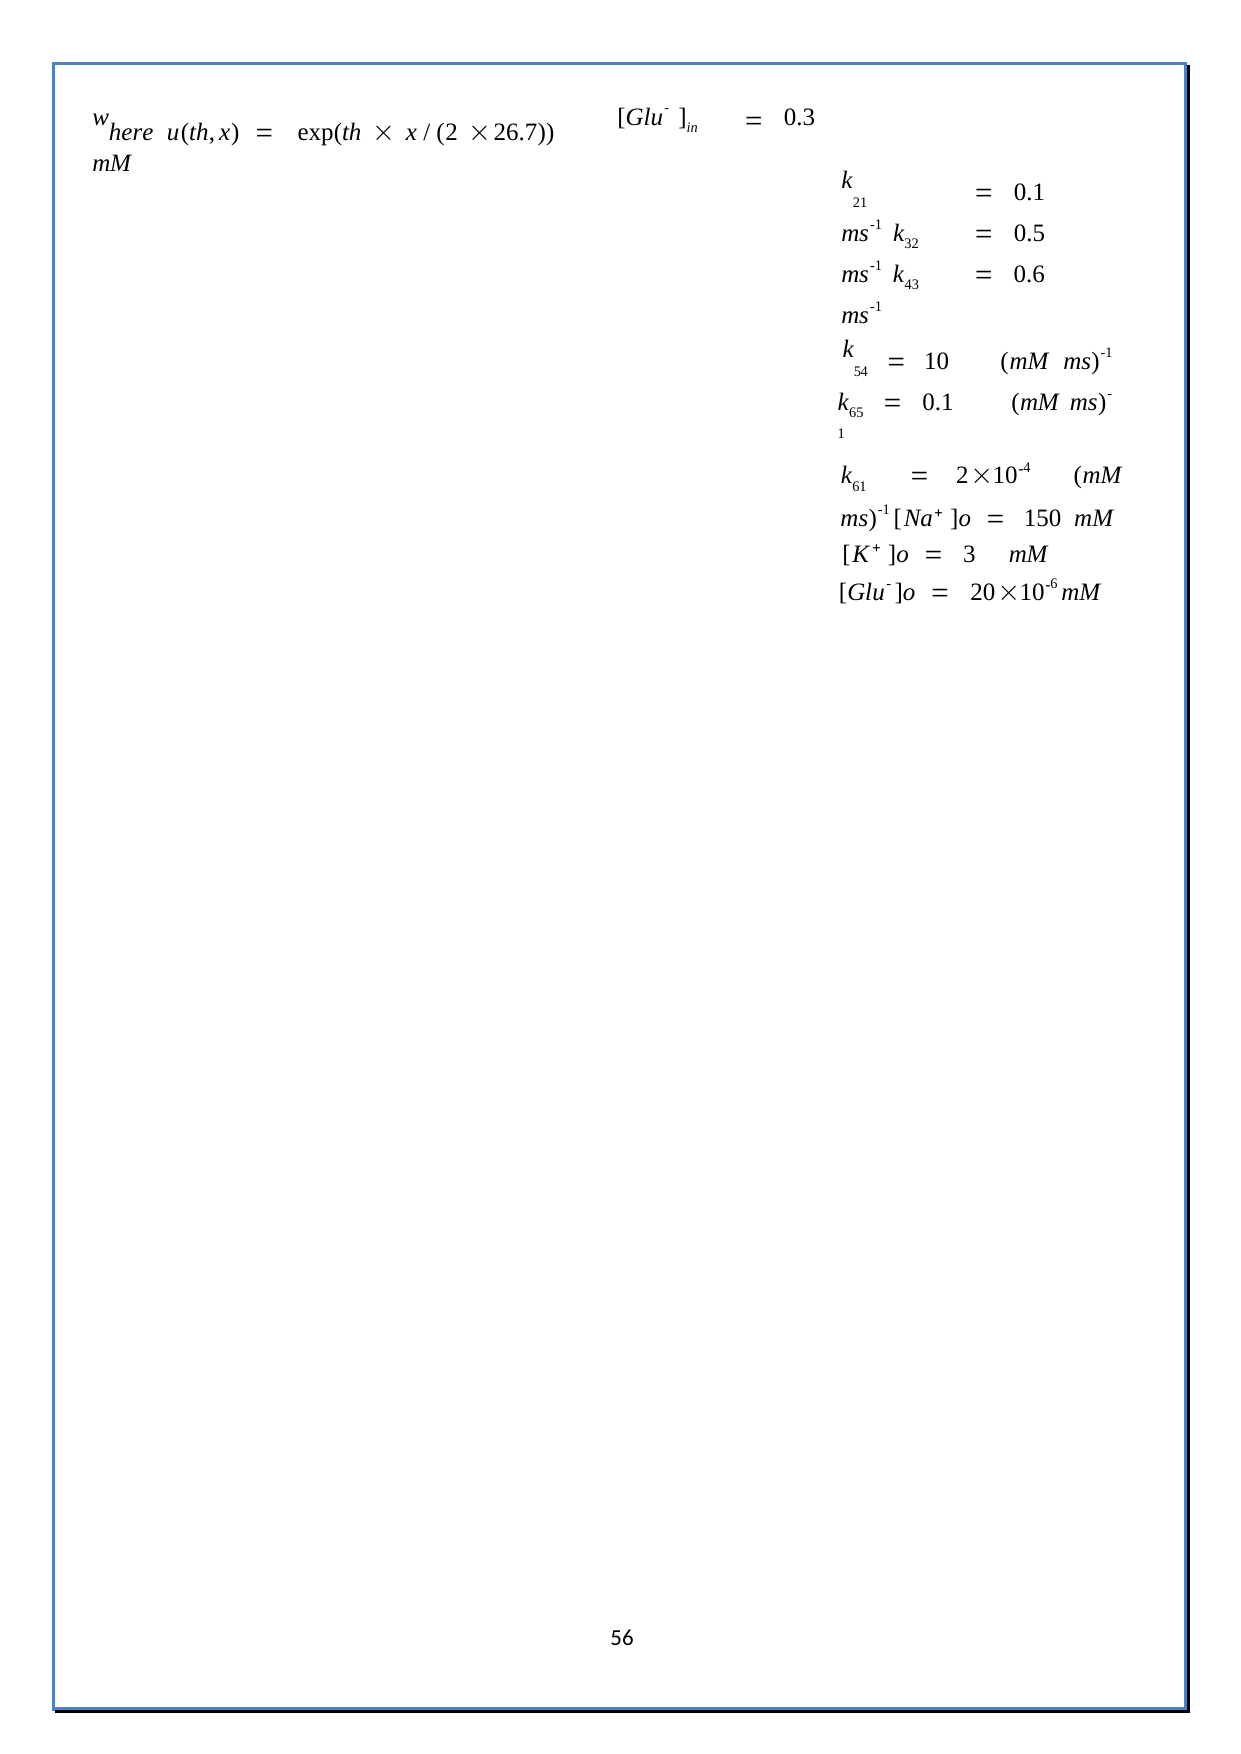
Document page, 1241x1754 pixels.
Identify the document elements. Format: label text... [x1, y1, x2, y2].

text k54 10 (mM ms)-1 k65 0.1 (mM ms)-1 [837, 334, 1112, 454]
text [K]o 3 mM [842, 539, 1154, 568]
text where u(th,x) exp(th x / (2 26.7)) [Glu- ]in 0.3 mM [92, 104, 815, 192]
text k61 2104 (mM ms)-1 [Na]o 150 mM [840, 458, 1121, 532]
text k21 0.1 ms-1 k32 0.5 ms-1 k43 0.6 ms-1 [841, 165, 1045, 328]
text [Glu- ]o 20106 mM [839, 576, 1154, 606]
